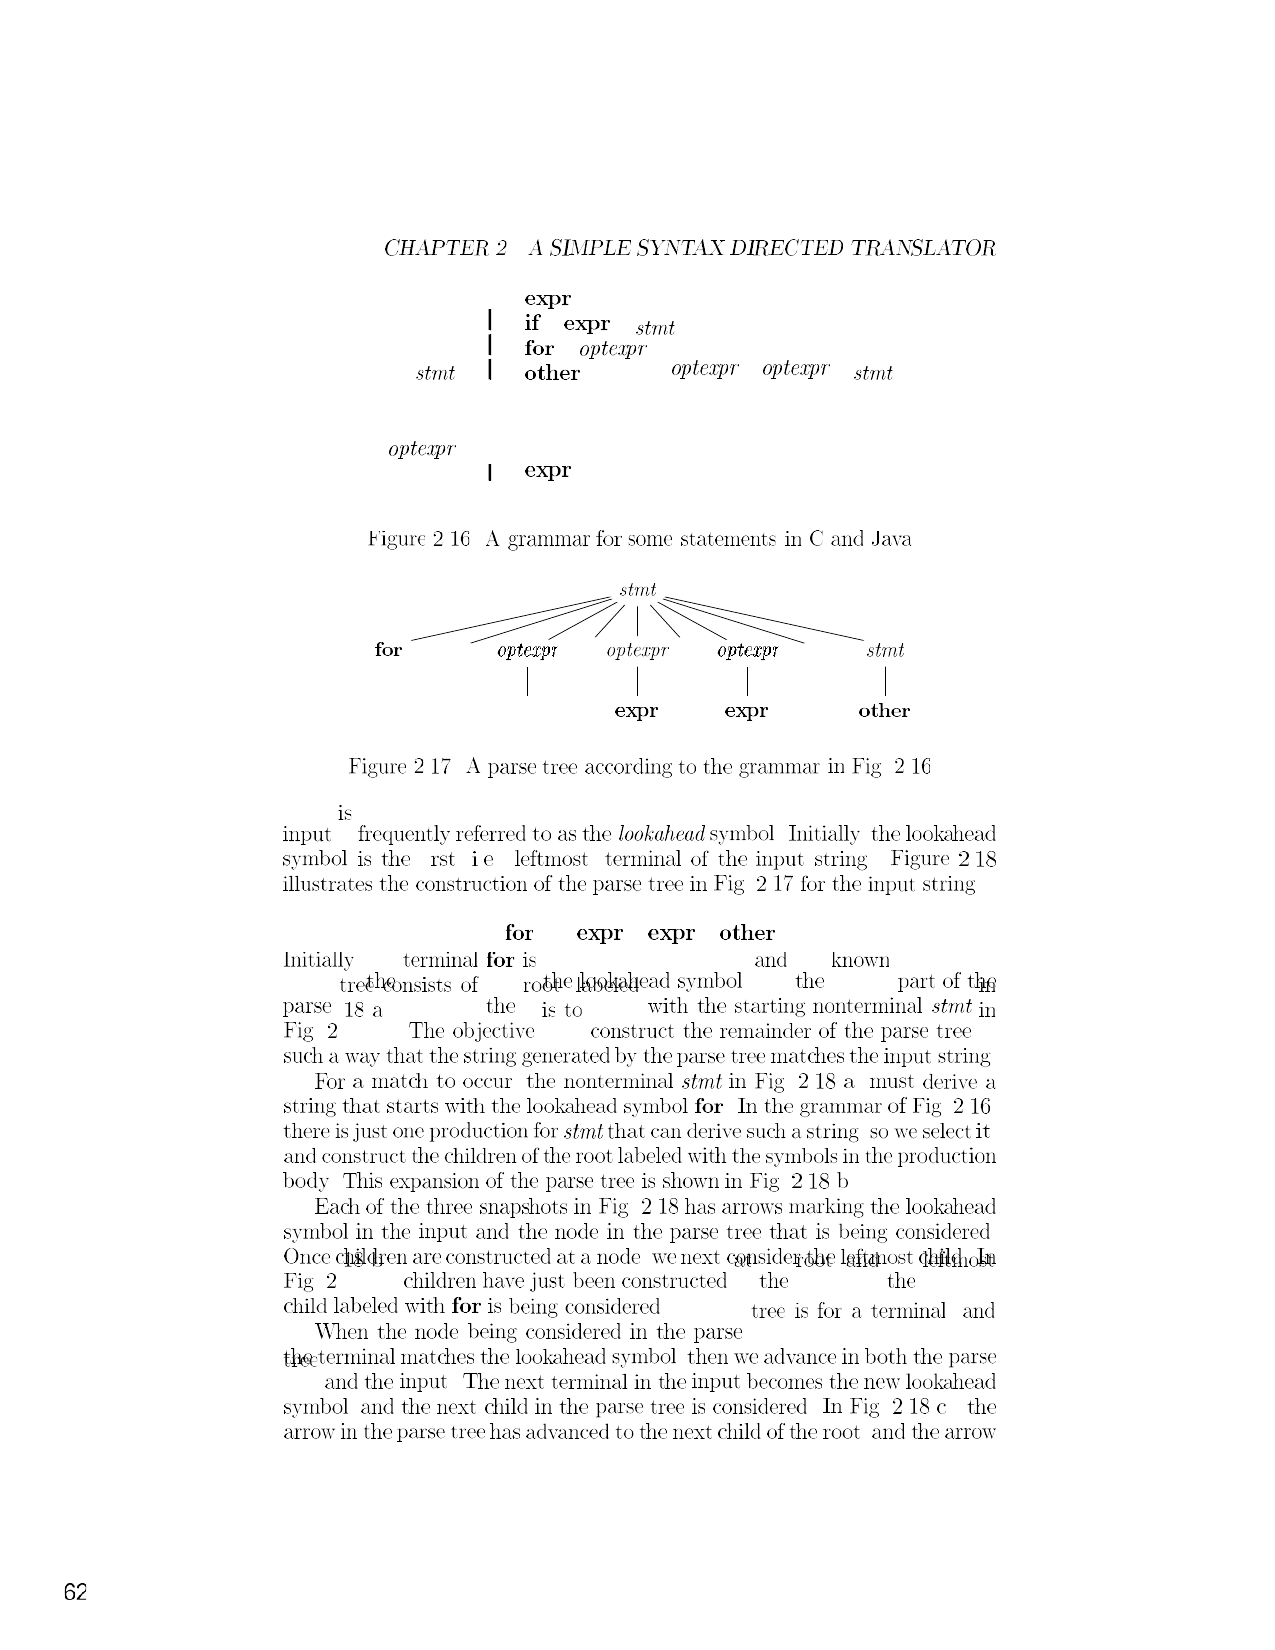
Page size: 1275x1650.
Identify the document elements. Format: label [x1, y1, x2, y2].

picture [919, 1248, 996, 1267]
picture [283, 952, 354, 971]
picture [525, 340, 554, 355]
picture [446, 240, 489, 256]
picture [696, 1348, 728, 1364]
picture [599, 1198, 628, 1218]
picture [535, 1073, 555, 1088]
picture [416, 876, 527, 891]
picture [785, 531, 802, 546]
picture [500, 1098, 520, 1113]
picture [615, 1097, 996, 1167]
picture [831, 530, 864, 546]
picture [375, 642, 402, 656]
picture [446, 1248, 551, 1264]
picture [607, 643, 669, 660]
picture [284, 1398, 348, 1418]
picture [564, 1124, 614, 1139]
picture [518, 1172, 538, 1188]
picture [851, 239, 895, 256]
picture [329, 1049, 393, 1067]
picture [496, 240, 507, 255]
picture [600, 1174, 634, 1188]
picture [673, 1425, 712, 1439]
picture [283, 826, 331, 845]
picture [906, 825, 996, 841]
picture [697, 997, 811, 1038]
picture [404, 1272, 476, 1288]
picture [932, 999, 972, 1013]
picture [751, 1304, 785, 1318]
picture [438, 1047, 458, 1063]
picture [409, 1022, 423, 1038]
picture [451, 531, 470, 546]
picture [345, 1002, 364, 1017]
picture [550, 239, 631, 256]
picture [755, 1073, 784, 1093]
picture [426, 1200, 433, 1214]
picture [325, 1373, 358, 1389]
picture [488, 464, 492, 481]
picture [795, 972, 824, 988]
picture [283, 1098, 739, 1163]
picture [714, 875, 744, 895]
picture [494, 997, 515, 1013]
picture [872, 1423, 939, 1439]
picture [615, 1047, 650, 1067]
picture [283, 1002, 331, 1017]
picture [739, 763, 820, 778]
picture [837, 1172, 848, 1188]
picture [364, 1373, 393, 1389]
picture [466, 757, 481, 773]
picture [711, 758, 732, 774]
picture [596, 530, 622, 546]
picture [823, 1425, 860, 1439]
picture [334, 1297, 398, 1313]
picture [284, 1223, 348, 1243]
picture [648, 998, 676, 1013]
picture [437, 1400, 476, 1414]
picture [727, 1198, 996, 1267]
picture [881, 1027, 928, 1042]
picture [677, 997, 688, 1013]
picture [967, 972, 996, 992]
picture [681, 532, 776, 546]
picture [795, 1303, 808, 1318]
picture [433, 531, 443, 546]
picture [528, 239, 543, 255]
picture [720, 925, 740, 940]
picture [671, 1172, 719, 1188]
picture [377, 1325, 385, 1339]
picture [771, 1047, 844, 1063]
picture [832, 952, 889, 967]
picture [819, 1022, 837, 1038]
picture [591, 1024, 674, 1038]
picture [642, 1198, 651, 1214]
picture [620, 583, 656, 596]
picture [936, 1024, 971, 1038]
picture [398, 1198, 419, 1214]
picture [725, 1173, 742, 1188]
picture [729, 1073, 746, 1088]
picture [692, 1398, 705, 1414]
picture [389, 441, 456, 459]
picture [476, 1223, 509, 1239]
picture [945, 1428, 996, 1439]
picture [405, 1297, 445, 1313]
picture [694, 1328, 742, 1343]
picture [633, 1225, 640, 1239]
picture [636, 321, 675, 335]
picture [859, 704, 878, 717]
picture [963, 1302, 995, 1318]
picture [678, 972, 742, 992]
picture [413, 1253, 441, 1264]
picture [315, 1323, 368, 1339]
picture [526, 1074, 534, 1088]
picture [452, 1297, 481, 1313]
picture [650, 1400, 684, 1414]
picture [850, 1398, 879, 1418]
picture [937, 1403, 946, 1414]
picture [486, 1172, 517, 1188]
picture [659, 1198, 678, 1214]
picture [381, 850, 410, 866]
picture [764, 1348, 836, 1364]
picture [361, 1398, 394, 1414]
picture [336, 1248, 407, 1267]
picture [642, 1173, 655, 1188]
picture [734, 1353, 758, 1364]
picture [865, 1348, 895, 1364]
picture [816, 1073, 835, 1089]
picture [385, 239, 445, 256]
picture [641, 1223, 662, 1239]
picture [722, 1203, 782, 1214]
picture [484, 855, 493, 866]
picture [580, 341, 647, 359]
picture [887, 1274, 894, 1288]
picture [581, 1248, 640, 1264]
picture [792, 1173, 802, 1188]
picture [718, 1423, 817, 1439]
picture [648, 929, 695, 944]
picture [852, 1307, 862, 1318]
picture [844, 1024, 851, 1038]
picture [828, 758, 845, 773]
picture [343, 1172, 382, 1188]
picture [356, 1223, 373, 1239]
picture [687, 1350, 695, 1364]
picture [366, 1198, 397, 1214]
picture [685, 1198, 715, 1214]
picture [488, 763, 536, 778]
picture [789, 825, 860, 845]
picture [692, 1373, 740, 1392]
picture [508, 535, 590, 551]
picture [453, 1022, 534, 1042]
picture [483, 1272, 727, 1318]
picture [683, 1024, 690, 1038]
picture [566, 875, 586, 891]
picture [463, 1373, 499, 1389]
picture [864, 1378, 900, 1389]
picture [445, 1098, 485, 1113]
picture [823, 1398, 842, 1413]
picture [879, 825, 900, 841]
picture [593, 880, 641, 895]
picture [912, 758, 930, 774]
picture [283, 850, 372, 891]
picture [394, 1047, 423, 1063]
picture [339, 974, 374, 992]
picture [490, 1423, 520, 1439]
picture [526, 1223, 547, 1239]
picture [842, 1348, 859, 1364]
picture [284, 1273, 336, 1313]
picture [619, 825, 975, 895]
picture [523, 972, 572, 992]
picture [682, 1074, 722, 1089]
picture [518, 1225, 525, 1239]
picture [505, 1375, 544, 1389]
picture [564, 1003, 582, 1017]
picture [605, 850, 681, 866]
picture [717, 635, 779, 667]
picture [672, 360, 739, 379]
picture [472, 851, 478, 866]
picture [628, 535, 672, 546]
picture [558, 830, 576, 841]
picture [480, 1198, 567, 1218]
picture [525, 466, 571, 481]
picture [872, 531, 912, 546]
picture [884, 1048, 996, 1089]
picture [401, 1398, 430, 1414]
picture [338, 805, 352, 820]
picture [487, 952, 515, 967]
picture [896, 1348, 996, 1389]
picture [898, 974, 935, 992]
picture [415, 1323, 458, 1339]
picture [870, 1074, 914, 1088]
picture [741, 924, 775, 940]
picture [373, 1006, 383, 1017]
picture [730, 240, 784, 256]
picture [813, 997, 922, 1013]
picture [800, 240, 843, 255]
picture [895, 1272, 915, 1288]
picture [976, 1123, 990, 1138]
picture [464, 1047, 610, 1067]
picture [431, 758, 451, 774]
picture [284, 1047, 323, 1063]
picture [837, 1373, 858, 1389]
picture [491, 1099, 499, 1113]
picture [546, 364, 580, 380]
picture [577, 929, 623, 944]
picture [284, 1248, 330, 1264]
picture [283, 1172, 329, 1192]
picture [429, 1049, 437, 1063]
picture [678, 760, 696, 774]
picture [785, 239, 799, 256]
picture [546, 1177, 593, 1192]
picture [523, 952, 536, 967]
picture [637, 239, 649, 256]
picture [358, 825, 450, 845]
picture [353, 1078, 364, 1088]
picture [403, 952, 478, 967]
picture [677, 1049, 765, 1067]
picture [368, 531, 425, 550]
picture [607, 1223, 624, 1239]
picture [943, 972, 961, 988]
picture [585, 758, 672, 778]
picture [434, 1198, 472, 1214]
picture [564, 1073, 673, 1088]
picture [725, 707, 768, 721]
picture [768, 1272, 788, 1288]
picture [485, 1398, 667, 1439]
picture [910, 1398, 929, 1414]
picture [656, 1323, 685, 1339]
picture [854, 366, 893, 380]
picture [419, 1223, 467, 1242]
picture [371, 1423, 392, 1439]
picture [401, 1323, 686, 1389]
picture [650, 239, 725, 255]
picture [829, 1375, 836, 1389]
picture [867, 643, 904, 657]
picture [681, 1250, 720, 1264]
picture [375, 972, 451, 992]
picture [967, 1398, 996, 1414]
picture [486, 999, 493, 1013]
picture [349, 758, 406, 778]
picture [388, 875, 408, 891]
picture [436, 1074, 455, 1088]
picture [690, 876, 707, 891]
picture [750, 1173, 779, 1192]
picture [747, 1373, 822, 1389]
picture [810, 530, 823, 546]
picture [424, 1022, 444, 1038]
picture [386, 1323, 406, 1339]
picture [651, 1047, 672, 1063]
picture [525, 295, 571, 309]
picture [576, 972, 670, 992]
picture [849, 1049, 857, 1063]
picture [726, 1225, 761, 1239]
picture [390, 1223, 410, 1239]
picture [534, 875, 565, 891]
picture [852, 1022, 873, 1038]
picture [582, 825, 611, 841]
picture [532, 827, 551, 841]
picture [525, 314, 541, 330]
picture [525, 366, 545, 380]
picture [979, 1002, 996, 1017]
picture [858, 1047, 878, 1063]
picture [564, 320, 610, 334]
picture [844, 1078, 855, 1088]
picture [461, 976, 479, 992]
picture [379, 877, 387, 891]
picture [896, 239, 996, 256]
picture [283, 1348, 395, 1367]
picture [755, 952, 787, 967]
picture [485, 530, 500, 546]
picture [574, 1198, 591, 1214]
picture [648, 877, 683, 891]
picture [372, 1073, 428, 1088]
picture [895, 758, 904, 773]
picture [630, 1323, 647, 1339]
picture [799, 1073, 808, 1088]
picture [397, 1425, 485, 1442]
picture [763, 360, 830, 379]
picture [488, 309, 492, 380]
picture [759, 1274, 767, 1288]
picture [315, 1198, 360, 1214]
picture [505, 924, 533, 940]
picture [527, 1098, 617, 1113]
picture [497, 635, 558, 667]
picture [691, 1022, 712, 1038]
picture [852, 758, 881, 778]
picture [542, 760, 577, 774]
picture [663, 1177, 670, 1188]
picture [976, 851, 996, 867]
picture [817, 1302, 842, 1318]
picture [456, 825, 526, 841]
picture [416, 366, 455, 380]
picture [284, 1423, 370, 1439]
picture [414, 758, 424, 773]
picture [463, 1078, 512, 1088]
picture [515, 850, 588, 866]
picture [542, 1002, 555, 1017]
picture [713, 1398, 807, 1414]
picture [893, 1398, 902, 1414]
picture [557, 1250, 575, 1264]
picture [652, 1253, 676, 1264]
picture [284, 1022, 313, 1042]
picture [328, 1023, 337, 1038]
picture [390, 1173, 479, 1192]
picture [315, 1073, 345, 1089]
picture [670, 1228, 718, 1243]
picture [615, 707, 658, 721]
picture [871, 1302, 946, 1318]
picture [879, 703, 910, 717]
picture [431, 852, 455, 866]
picture [809, 1173, 829, 1189]
picture [381, 1225, 389, 1239]
picture [555, 1223, 598, 1239]
picture [64, 1583, 87, 1600]
picture [703, 760, 710, 774]
picture [400, 1373, 447, 1392]
picture [871, 827, 878, 841]
